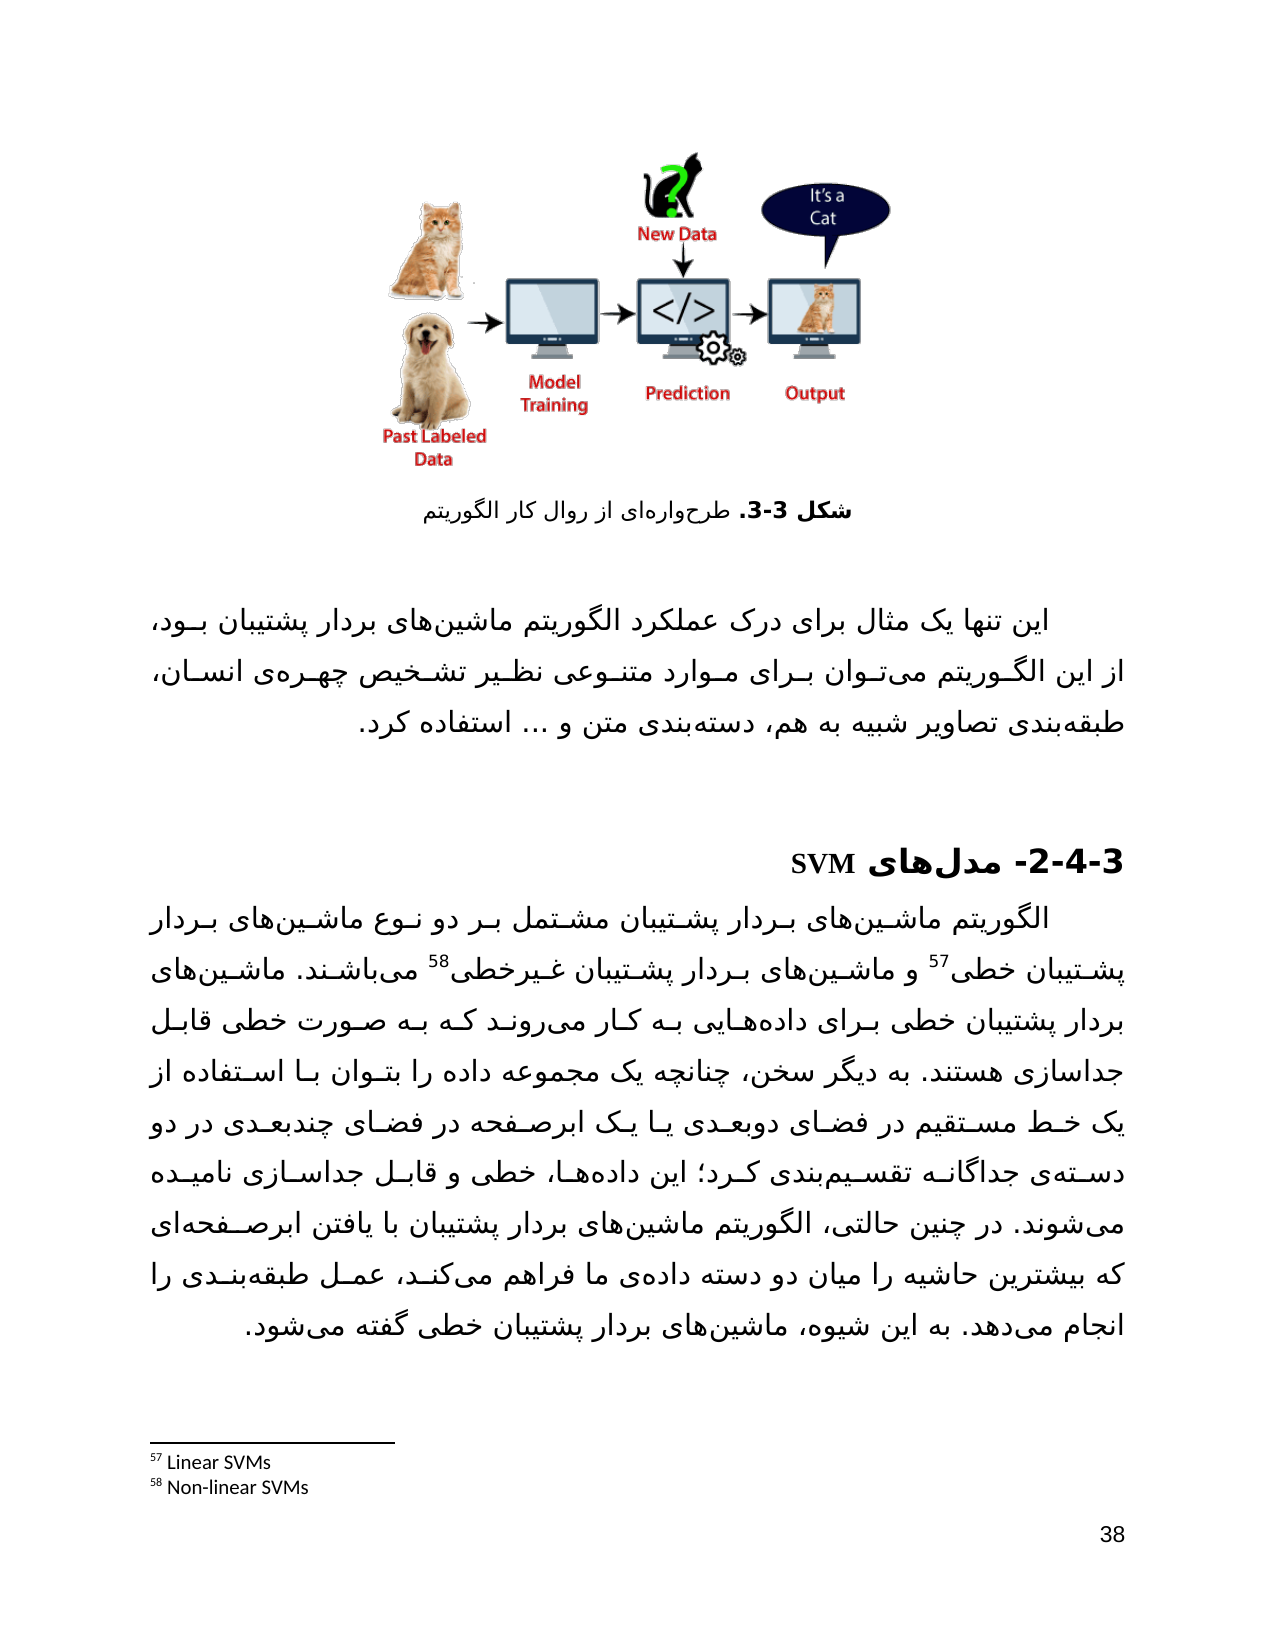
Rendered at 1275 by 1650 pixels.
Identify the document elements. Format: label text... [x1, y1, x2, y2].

subtitle 2-4-3- مدل‌های SVM [150, 843, 1125, 882]
text این تنها یک مثال برای درک عملکرد الگوریتم ماشین‌های بردار پشتیبان بود، از این الگوریتم می‌توان برای موارد متنوعی نظیر تشخیص چهره‌ی انسان، طبقه‌بندی تصاویر شبیه به هم، دسته‌بندی متن و ... استفاده کرد. [150, 603, 1125, 739]
text الگوریتم ماشین‌های بردار پشتیبان مشتمل بر دو نوع ماشین‌های بردار پشتیبان خطی و ماشین‌های بردار پشتیبان غیرخطی می‌باشند. ماشین‌های بردار پشتیبان خطی برای داده‌هایی به کار می‌روند که به صورت خطی قابل جداسازی هستند. به دیگر سخن، چنانچه یک مجموعه داده را بتوان با استفاده از یک خط مستقیم در فضای دو‌بعدی یا یک ابرصفحه در فضای چند‌بعدی در دو دسته‌ی جداگانه تقسیم‌بندی کرد؛ این داده‌ها، خطی و قابل جداسازی نامیده می‌شوند. در چنین حالتی، الگوریتم ماشین‌های بردار پشتیبان با یافتن ابرصفحه‌ای که بیشترین حاشیه را میان دو دسته داده‌ی ما فراهم می‌کند، عمل طبقه‌بندی را انجام می‌دهد. به این شیوه، ماشین‌های بردار پشتیبان خطی گفته می‌شود. [150, 901, 1125, 1343]
picture [373, 150, 902, 467]
text شکل 3-3. طرح‌واره‌ای از روال کار الگوریتم [150, 497, 1125, 524]
